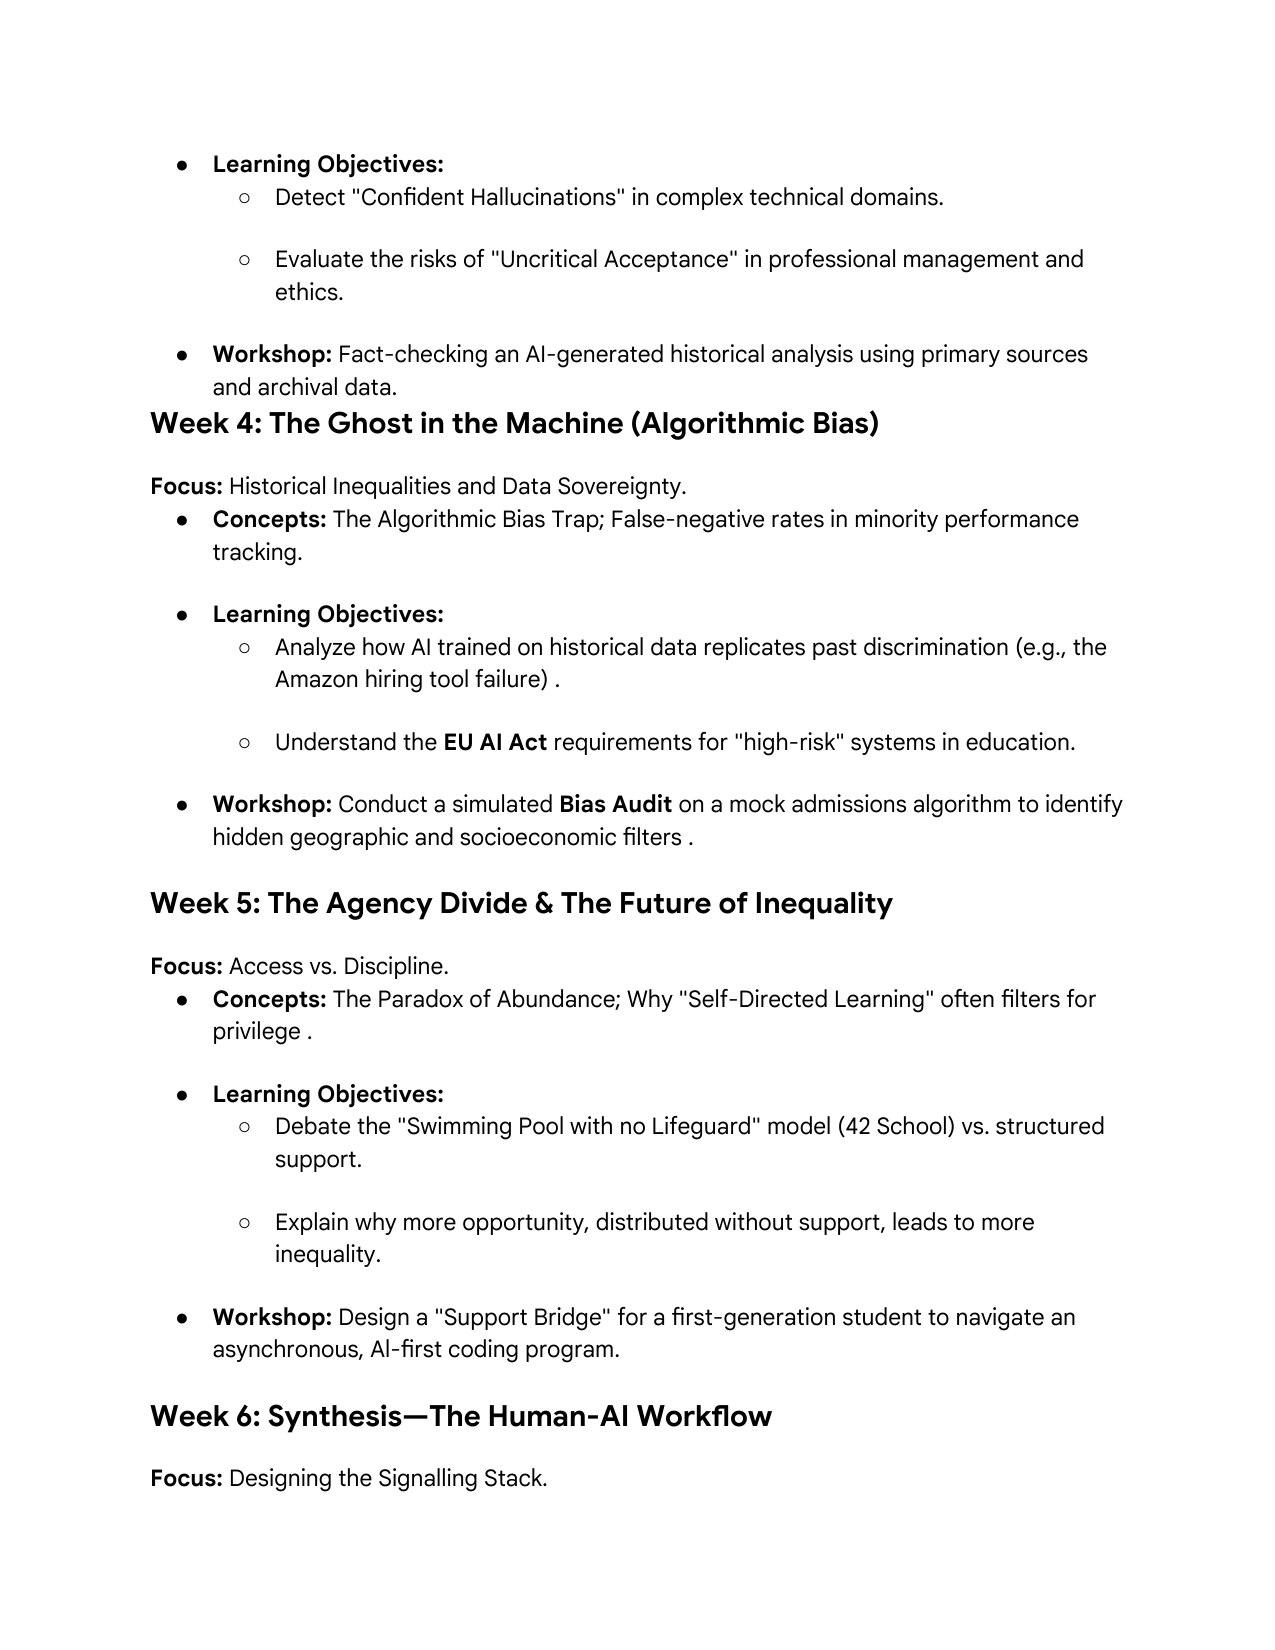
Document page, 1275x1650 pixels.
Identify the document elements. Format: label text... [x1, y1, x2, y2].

list Concepts: The Algorithmic Bias Trap; False-negative rates in minority performance tracking. [175, 505, 1125, 596]
subtitle Week 6: Synthesis—The Human-AI Workflow [150, 1398, 1125, 1434]
list Explain why more opportunity, distributed without support, leads to more inequality. [237, 1208, 1125, 1299]
text Focus: Historical Inequalities and Data Sovereignty. [150, 472, 1125, 501]
subtitle Week 5: The Agency Divide & The Future of Inequality [150, 885, 1125, 922]
list Learning Objectives: [175, 1080, 1125, 1109]
list Learning Objectives: [175, 150, 1125, 179]
text Focus: Access vs. Discipline. [150, 952, 1125, 981]
list Debate the "Swimming Pool with no Lifeguard" model (42 School) vs. structured support. [237, 1113, 1125, 1204]
list Workshop: Conduct a simulated Bias Audit on a mock admissions algorithm to identify hidden geographic and socioeconomic filters . [175, 790, 1125, 882]
list Workshop: Design a "Support Bridge" for a first-generation student to navigate an asynchronous, Al-first coding program. [175, 1303, 1125, 1394]
list Understand the EU AI Act requirements for "high-risk" systems in education. [237, 728, 1125, 787]
list Detect "Confident Hallucinations" in complex technical domains. [237, 183, 1125, 241]
list Learning Objectives: [175, 600, 1125, 629]
text Focus: Designing the Signalling Stack. [150, 1464, 1125, 1493]
list Evaluate the risks of "Uncritical Acceptance" in professional management and ethics. [237, 245, 1125, 337]
list Analyze how AI trained on historical data replicates past discrimination (e.g., the Amazon hiring tool failure) . [237, 633, 1125, 724]
list Concepts: The Paradox of Abundance; Why "Self-Directed Learning" often filters for privilege . [175, 985, 1125, 1076]
subtitle Week 4: The Ghost in the Machine (Algorithmic Bias) [150, 406, 1125, 442]
list Workshop: Fact-checking an AI-generated historical analysis using primary sources and archival data. [175, 340, 1125, 402]
